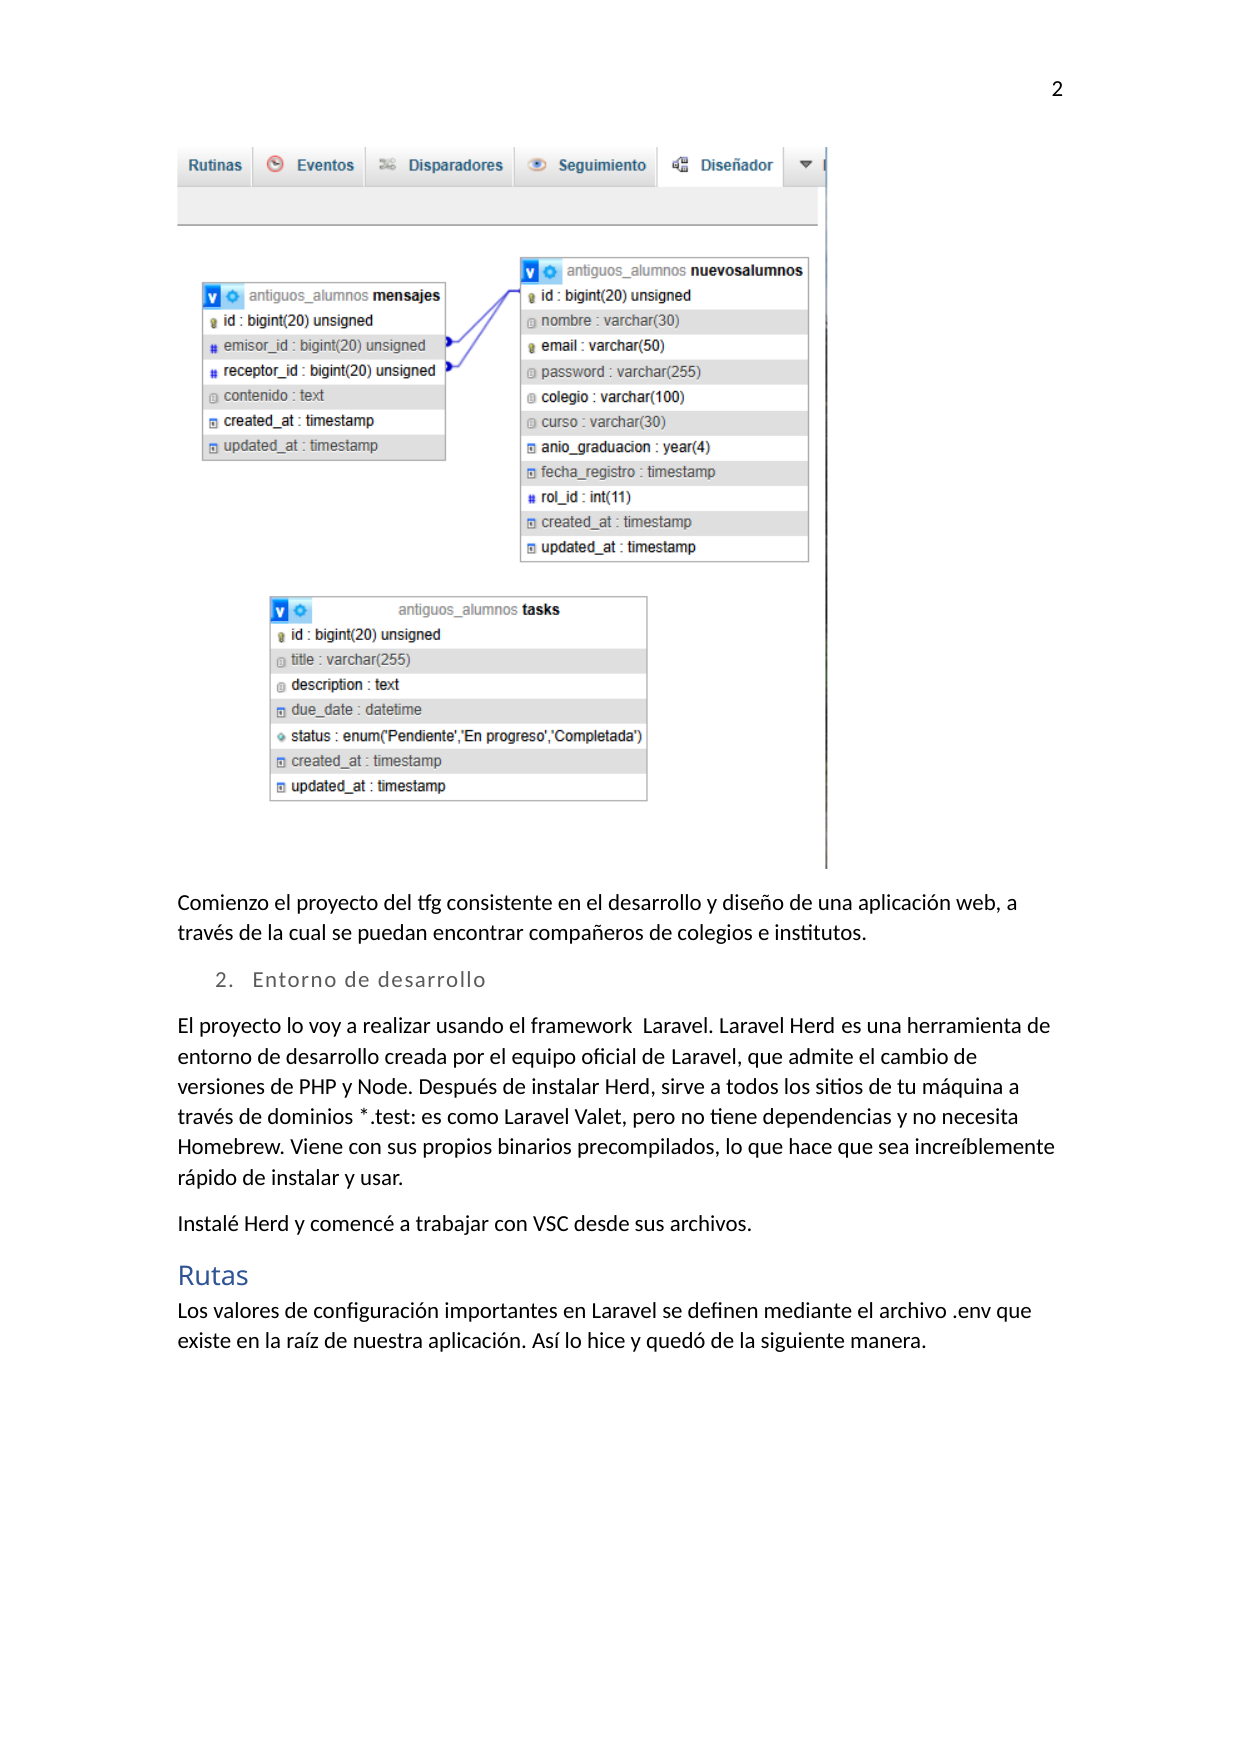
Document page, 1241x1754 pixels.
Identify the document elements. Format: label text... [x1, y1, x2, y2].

subtitle Entorno de desarrollo [215, 965, 1063, 993]
subtitle Rutas [177, 1256, 1063, 1293]
text El proyecto lo voy a realizar usando el framework Laravel. Laravel Herd es una herramienta de entorno de desarrollo creada por el equipo oficial de Laravel, que admite el cambio de versiones de PHP y Node. Después de instalar Herd, sirve a todos los sitios de tu máquina a través de dominios *.test: es como Laravel Valet, pero no tiene dependencias y no necesita Homebrew. Viene con sus propios binarios precompilados, lo que hace que sea increíblemente rápido de instalar y usar. [177, 1012, 1063, 1191]
text Comienzo el proyecto del tfg consistente en el desarrollo y diseño de una aplicación web, a través de la cual se puedan encontrar compañeros de colegios e institutos. [177, 888, 1063, 946]
text Instalé Herd y comencé a trabajar con VSC desde sus archivos. [177, 1209, 1063, 1238]
text Los valores de configuración importantes en Laravel se definen mediante el archivo .env que existe en la raíz de nuestra aplicación. Así lo hice y quedó de la siguiente manera. [177, 1296, 1063, 1354]
picture [177, 147, 828, 869]
